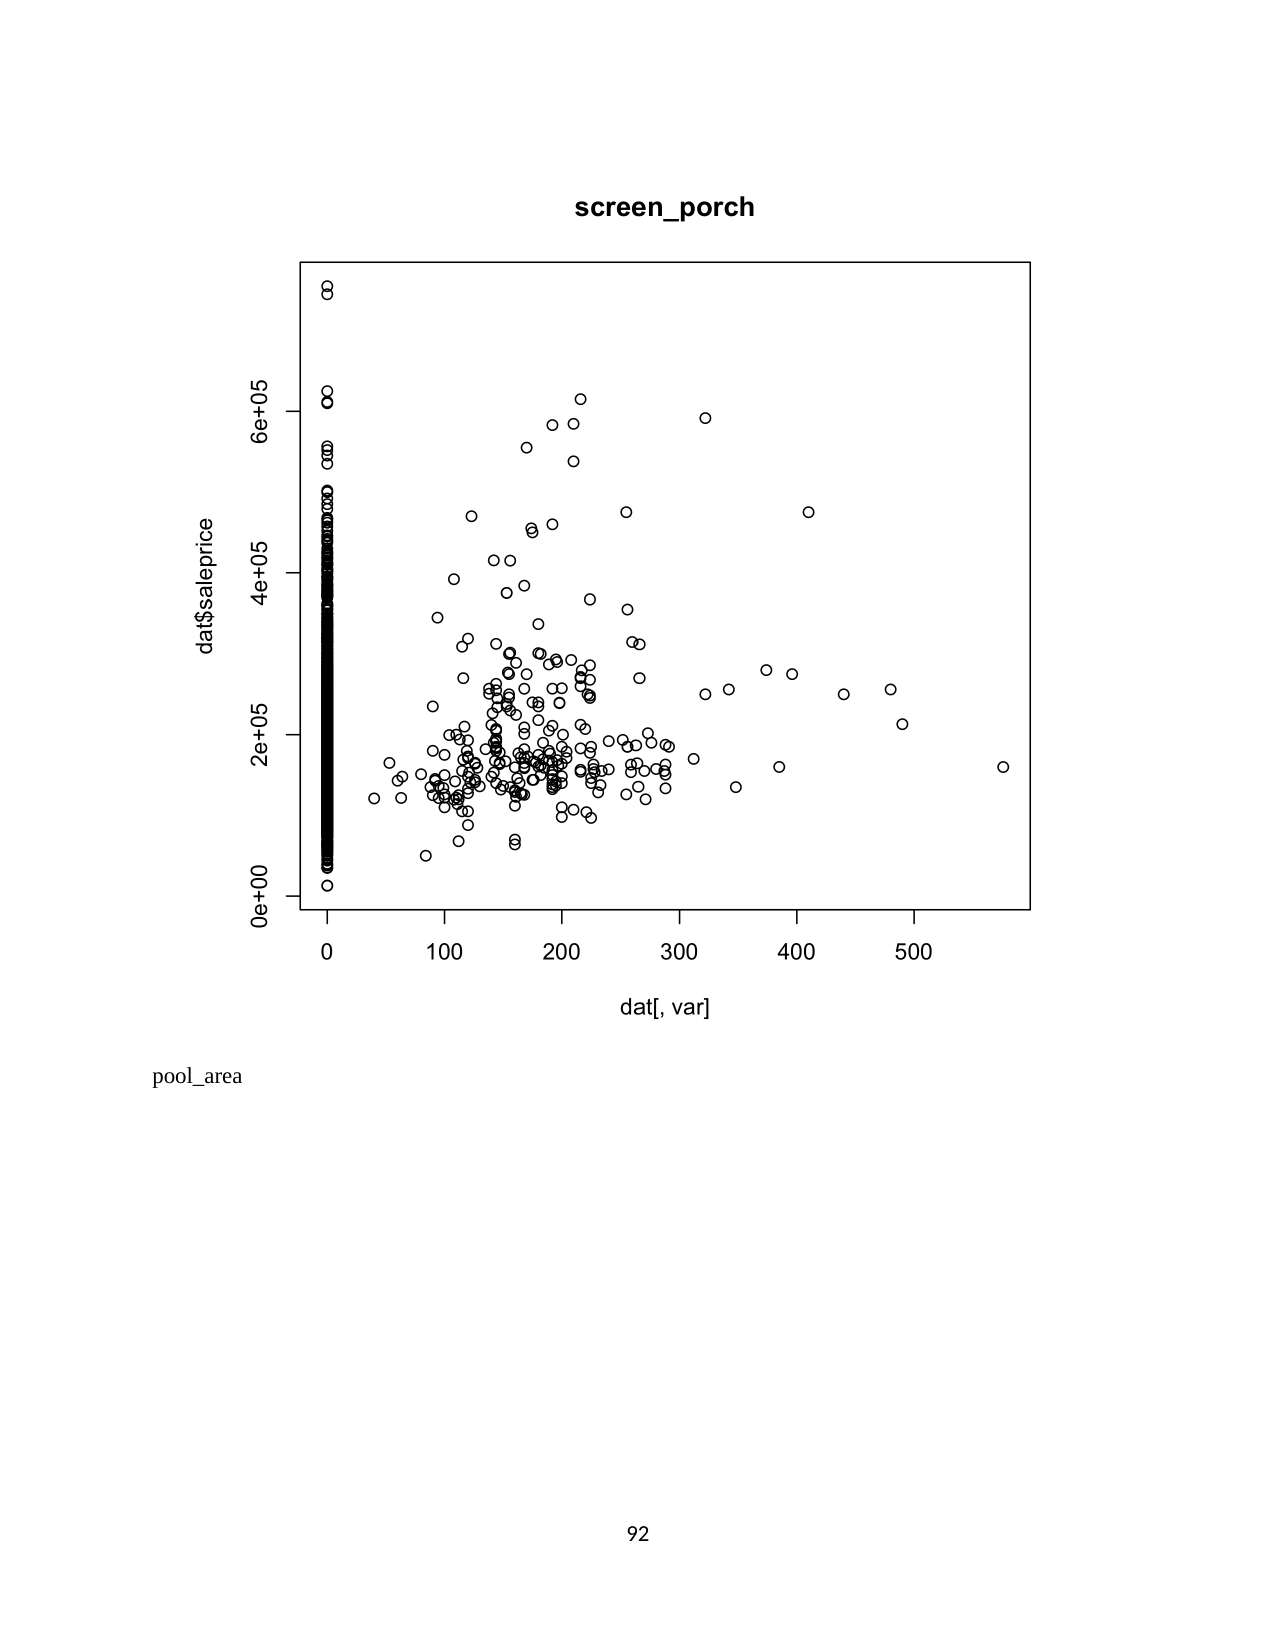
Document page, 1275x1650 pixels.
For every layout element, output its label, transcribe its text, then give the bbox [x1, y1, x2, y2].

picture [187, 150, 1088, 1050]
text pool_area [152, 1063, 1123, 1089]
